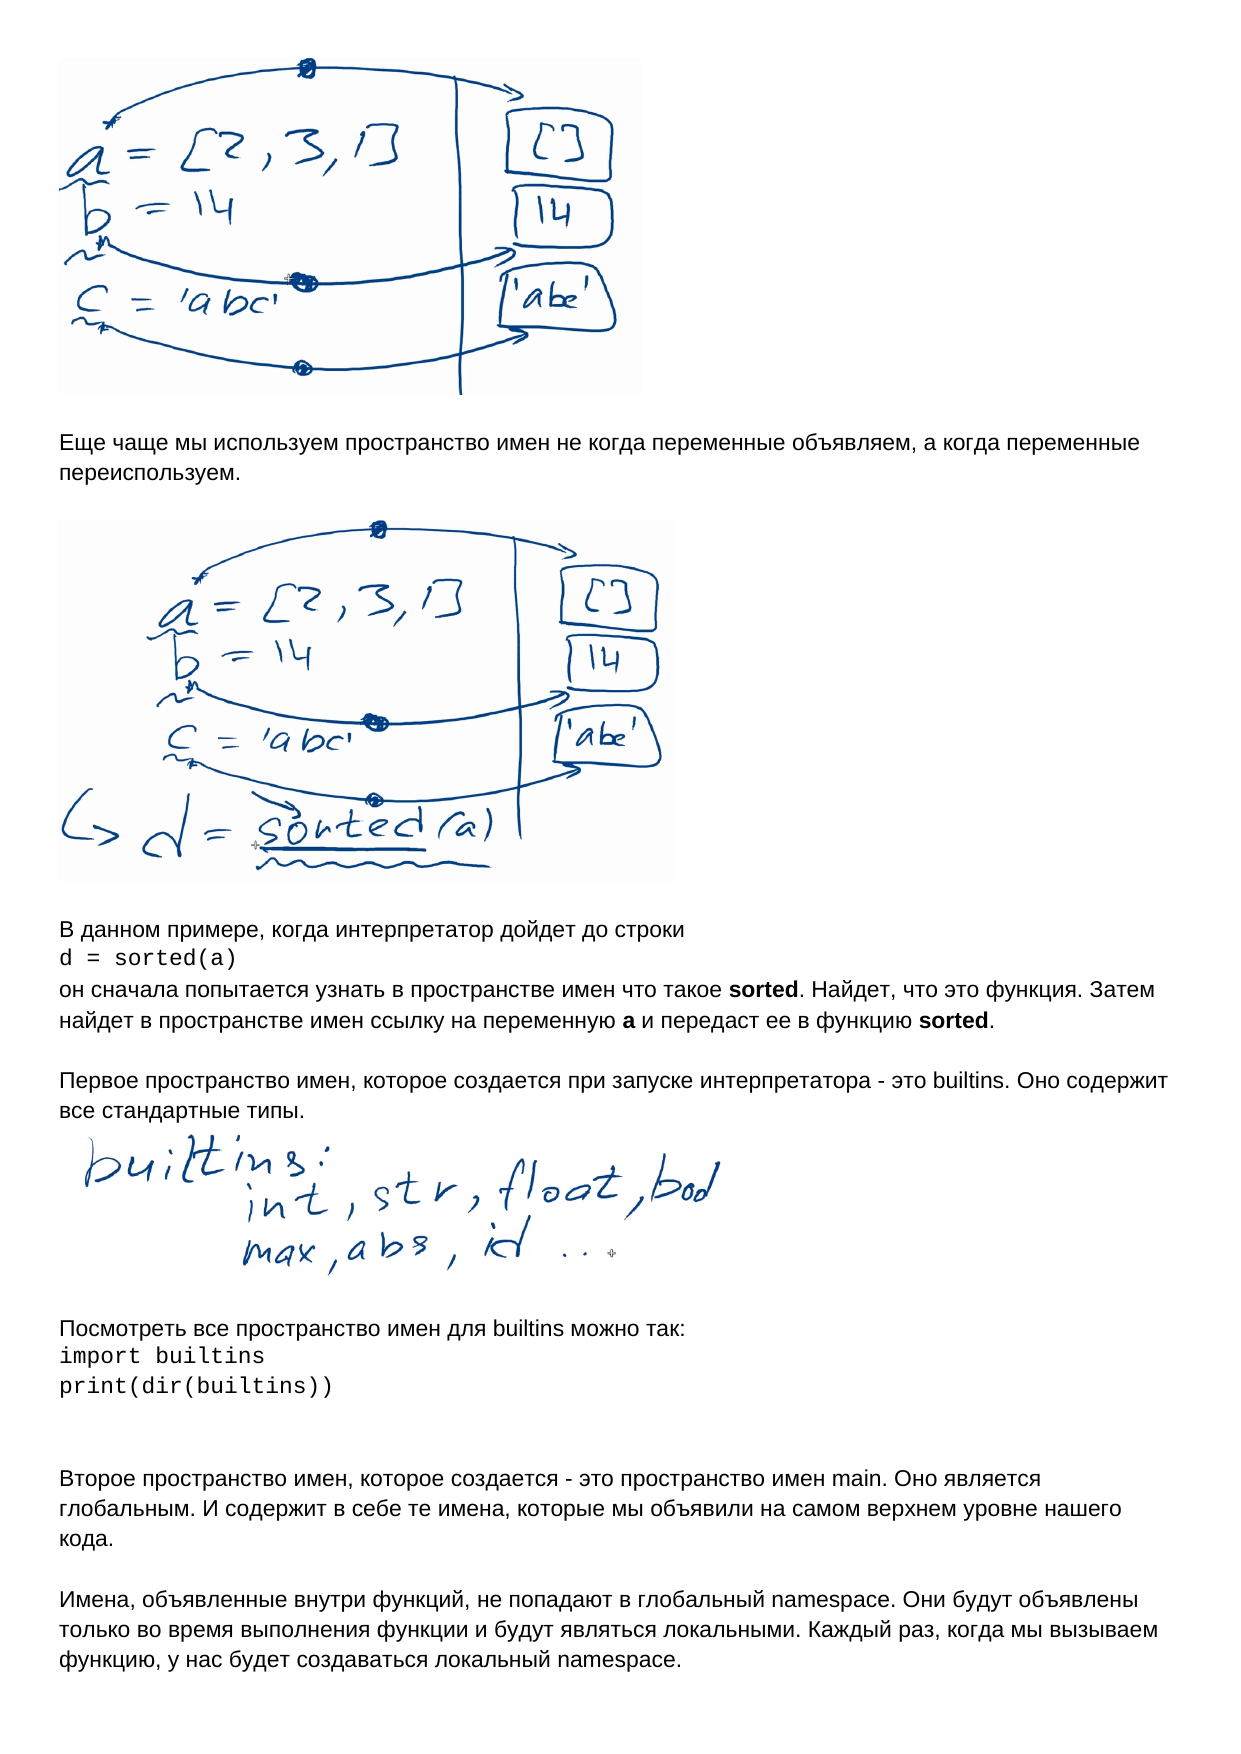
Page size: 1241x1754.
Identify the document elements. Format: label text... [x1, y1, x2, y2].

text Первое пространство имен, которое создается при запуске интерпретатора - это builtins. Оно содержит все стандартные типы. [59, 1067, 1181, 1124]
picture [58, 519, 677, 883]
text В данном примере, когда интерпретатор дойдет до строки [59, 916, 1181, 943]
text Еще чаще мы используем пространство имен не когда переменные объявляем, а когда переменные переиспользуем. [59, 428, 1181, 485]
picture [58, 1127, 729, 1281]
text print(dir(builtins)) [59, 1374, 1181, 1401]
text Имена, объявленные внутри функций, не попадают в глобальный namespace. Они будут объявлены только во время выполнения функции и будут являться локальными. Каждый раз, когда мы вызываем функцию, у нас будет создаваться локальный namespace. [59, 1586, 1181, 1672]
text он сначала попытается узнать в пространстве имен что такое sorted. Найдет, что это функция. Затем найдет в пространстве имен ссылку на переменную a и передаст ее в функцию sorted. [59, 976, 1181, 1033]
text d = sorted(a) [59, 947, 1181, 973]
text Посмотреть все пространство имен для builtins можно так: [59, 1314, 1181, 1341]
text import builtins [59, 1345, 1181, 1371]
text Второе пространство имен, которое создается - это пространство имен main. Оно является глобальным. И содержит в себе те имена, которые мы объявили на самом верхнем уровне нашего кода. [59, 1465, 1181, 1552]
picture [58, 58, 643, 395]
